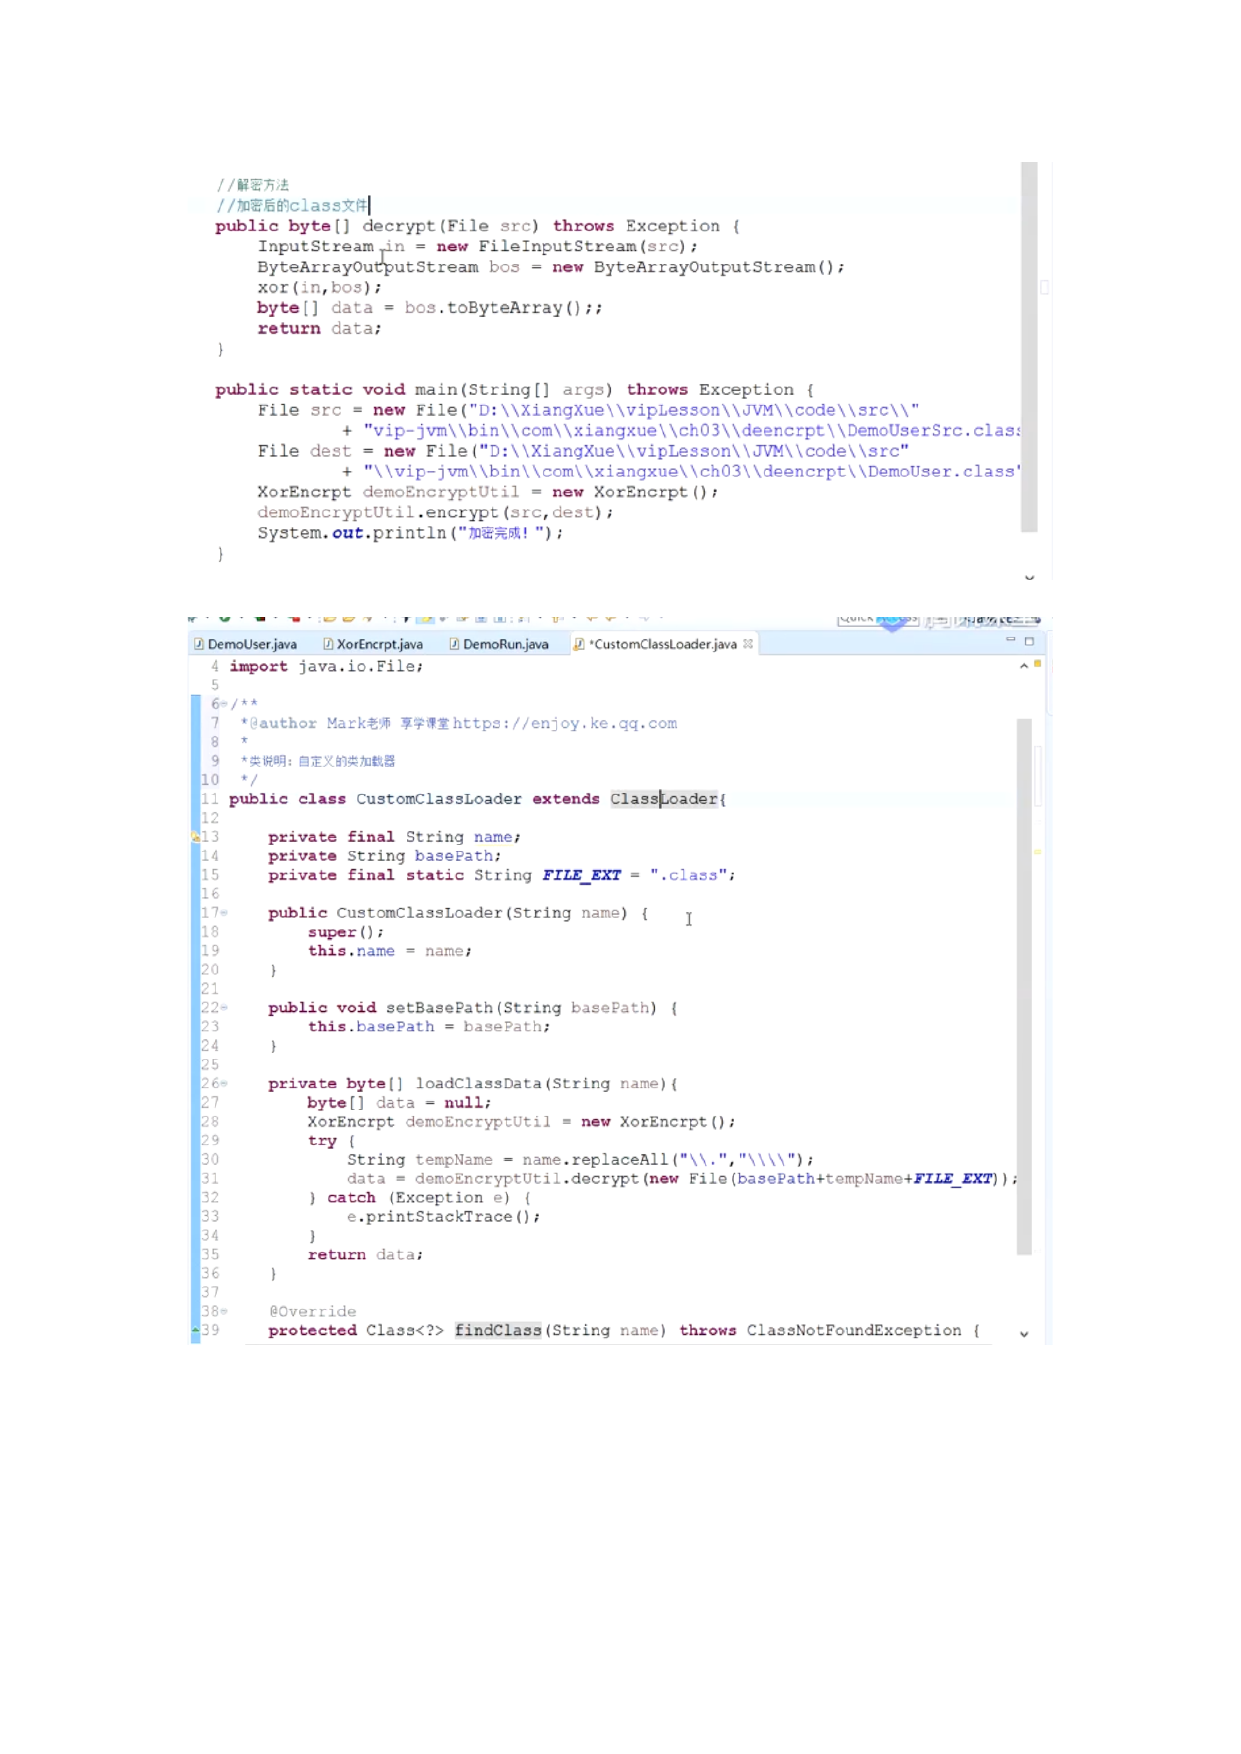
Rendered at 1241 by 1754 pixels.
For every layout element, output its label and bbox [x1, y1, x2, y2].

picture [187, 162, 1053, 580]
picture [187, 617, 1053, 1345]
